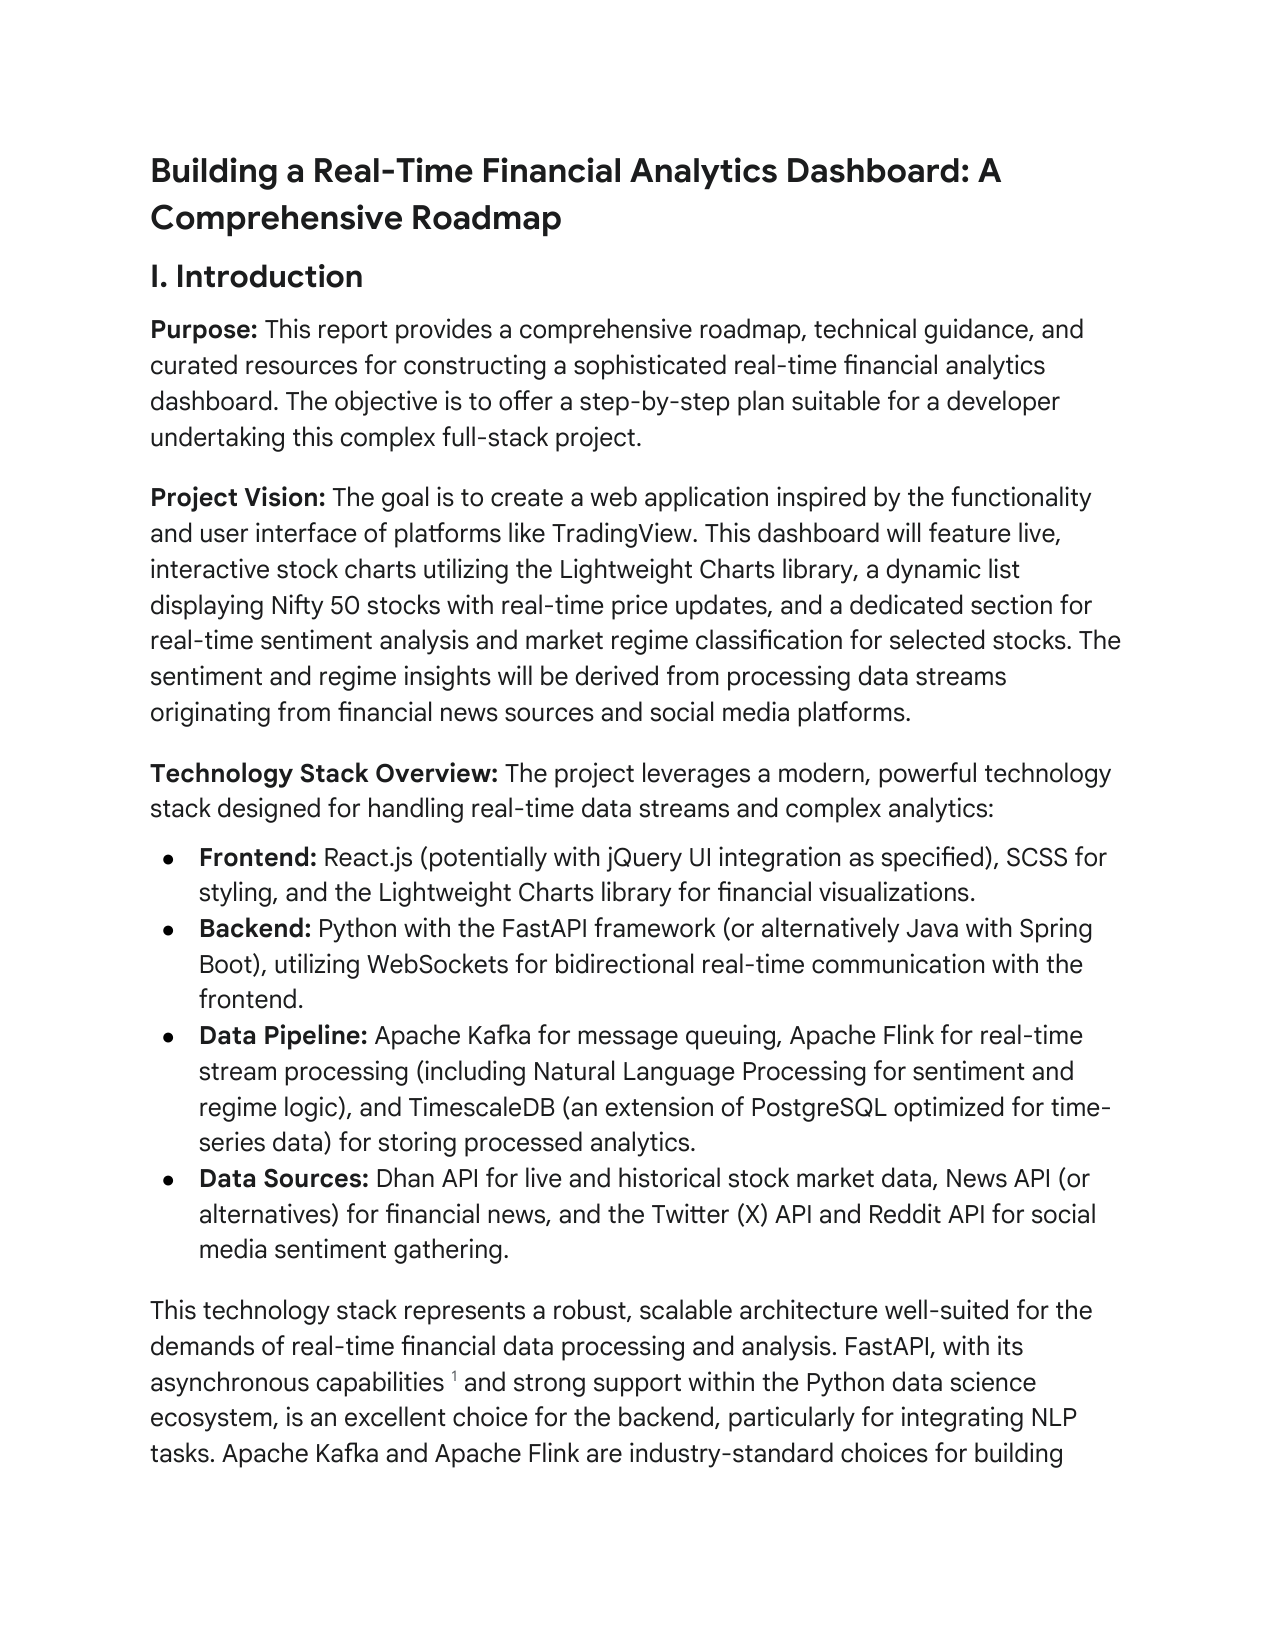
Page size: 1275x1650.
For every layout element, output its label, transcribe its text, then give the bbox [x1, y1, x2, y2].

list Frontend: React.js (potentially with jQuery UI integration as specified), SCSS for styling, and the Lightweight Charts library for financial visualizations. [161, 842, 1125, 909]
subtitle Building a Real-Time Financial Analytics Dashboard: A Comprehensive Roadmap [150, 150, 1125, 239]
text Purpose: This report provides a comprehensive roadmap, technical guidance, and curated resources for constructing a sophisticated real-time financial analytics dashboard. The objective is to offer a step-by-step plan suitable for a developer undertaking this complex full-stack project. [150, 315, 1125, 453]
list Data Pipeline: Apache Kafka for message queuing, Apache Flink for real-time stream processing (including Natural Language Processing for sentiment and regime logic), and TimescaleDB (an extension of PostgreSQL optimized for time-series data) for storing processed analytics. [161, 1020, 1125, 1159]
list Backend: Python with the FastAPI framework (or alternatively Java with Spring Boot), utilizing WebSockets for bidirectional real-time communication with the frontend. [161, 913, 1125, 1016]
list Data Sources: Dhan API for live and historical stock market data, News API (or alternatives) for financial news, and the Twitter (X) API and Reddit API for social media sentiment gathering. [161, 1163, 1125, 1266]
text Project Vision: The goal is to create a web application inspired by the functionality and user interface of platforms like TradingView. This dashboard will feature live, interactive stock charts utilizing the Lightweight Charts library, a dynamic list displaying Nifty 50 stocks with real-time price updates, and a dedicated section for real-time sentiment analysis and market regime classification for selected stocks. The sentiment and regime insights will be derived from processing data streams originating from financial news sources and social media platforms. [150, 483, 1125, 728]
text Technology Stack Overview: The project leverages a modern, powerful technology stack designed for handling real-time data streams and complex analytics: [150, 758, 1125, 825]
subtitle I. Introduction [150, 258, 1125, 297]
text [150, 1296, 1125, 1470]
